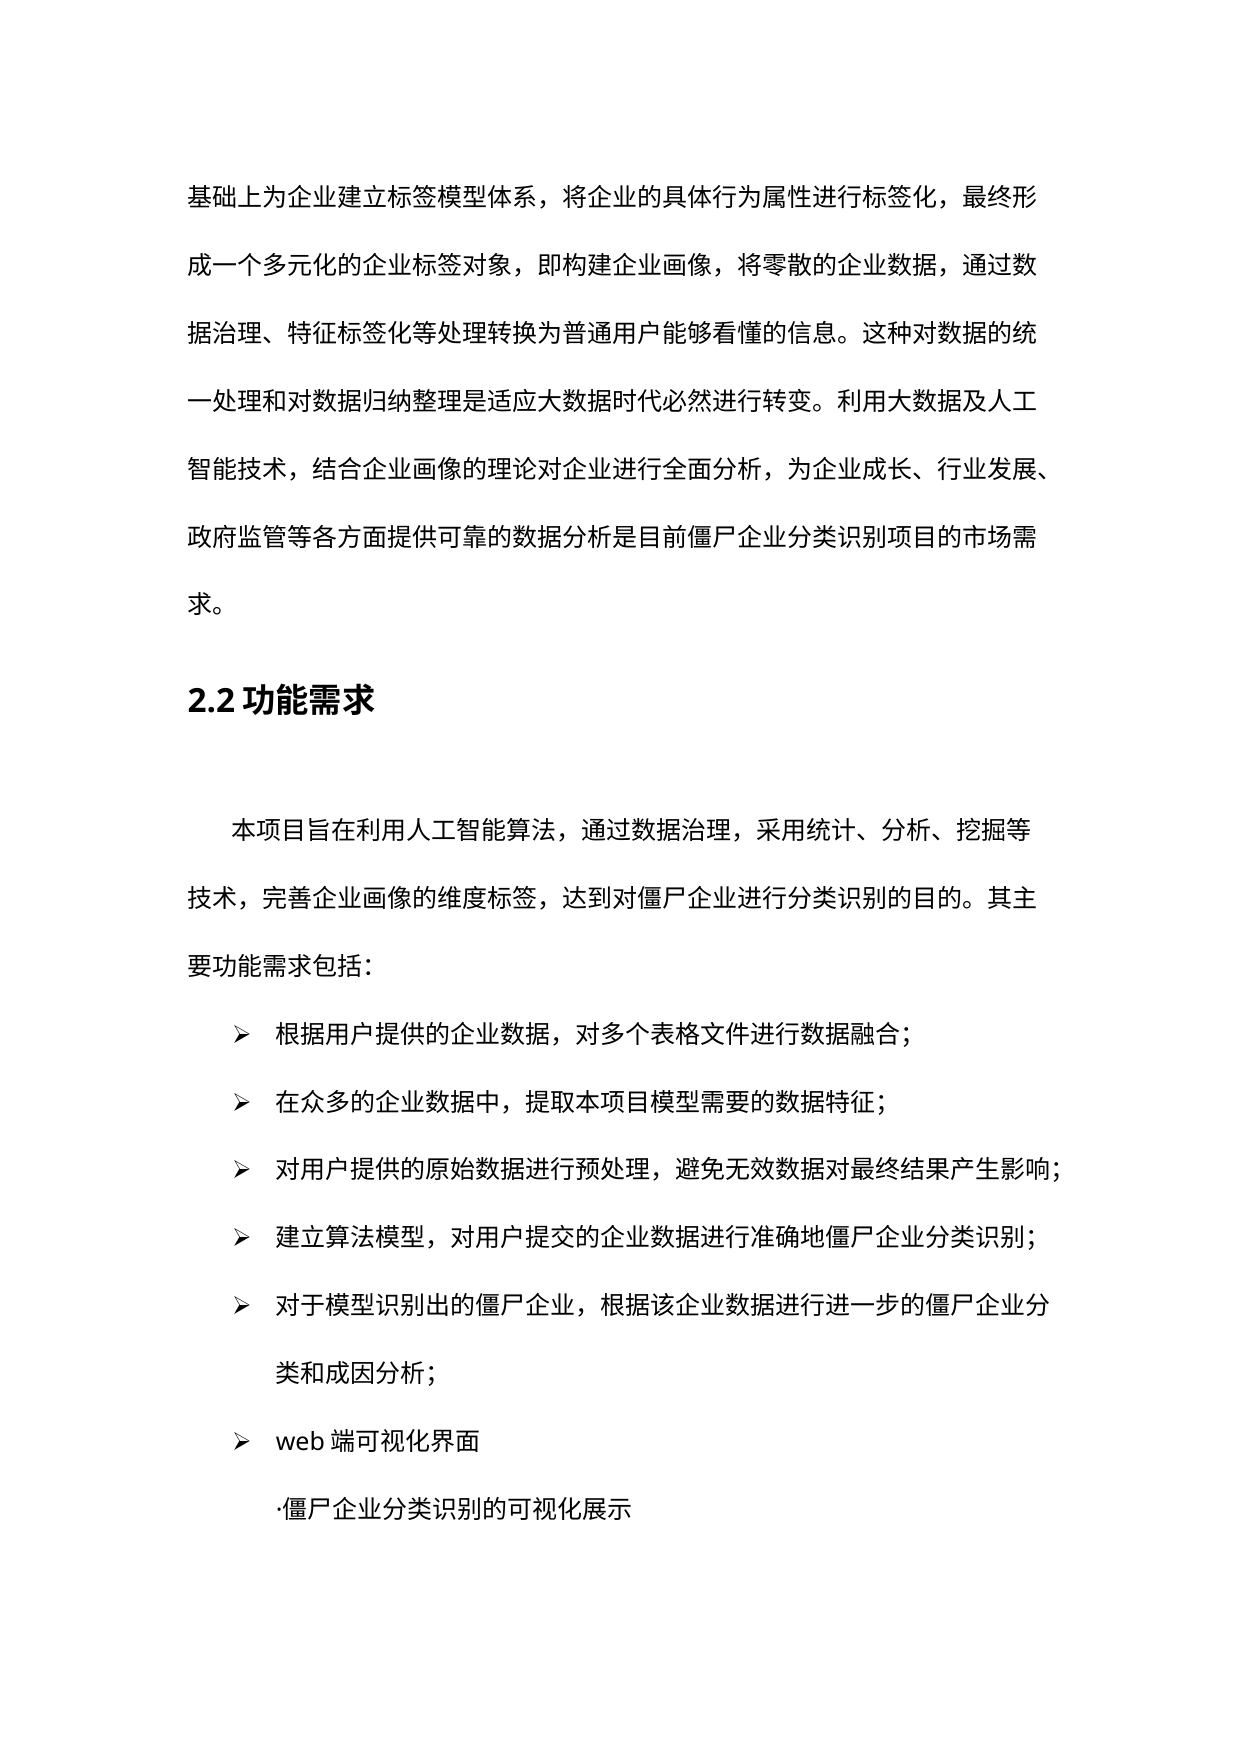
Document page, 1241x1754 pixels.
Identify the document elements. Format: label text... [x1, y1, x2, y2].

subtitle 2.2功能需求 [187, 664, 1053, 732]
list web端可视化界面 [232, 1406, 1053, 1474]
list 对于模型识别出的僵尸企业，根据该企业数据进行进一步的僵尸企业分类和成因分析； [232, 1270, 1053, 1406]
list 根据用户提供的企业数据，对多个表格文件进行数据融合； [232, 998, 1053, 1066]
list 在众多的企业数据中，提取本项目模型需要的数据特征； [232, 1066, 1053, 1134]
text 本项目旨在利用人工智能算法，通过数据治理，采用统计、分析、挖掘等技术，完善企业画像的维度标签，达到对僵尸企业进行分类识别的目的。其主要功能需求包括： [187, 794, 1053, 998]
list ·僵尸企业分类识别的可视化展示 [276, 1474, 1053, 1542]
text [187, 162, 1053, 637]
list 对用户提供的原始数据进行预处理，避免无效数据对最终结果产生影响； [232, 1134, 1053, 1202]
list 建立算法模型，对用户提交的企业数据进行准确地僵尸企业分类识别； [232, 1202, 1053, 1270]
